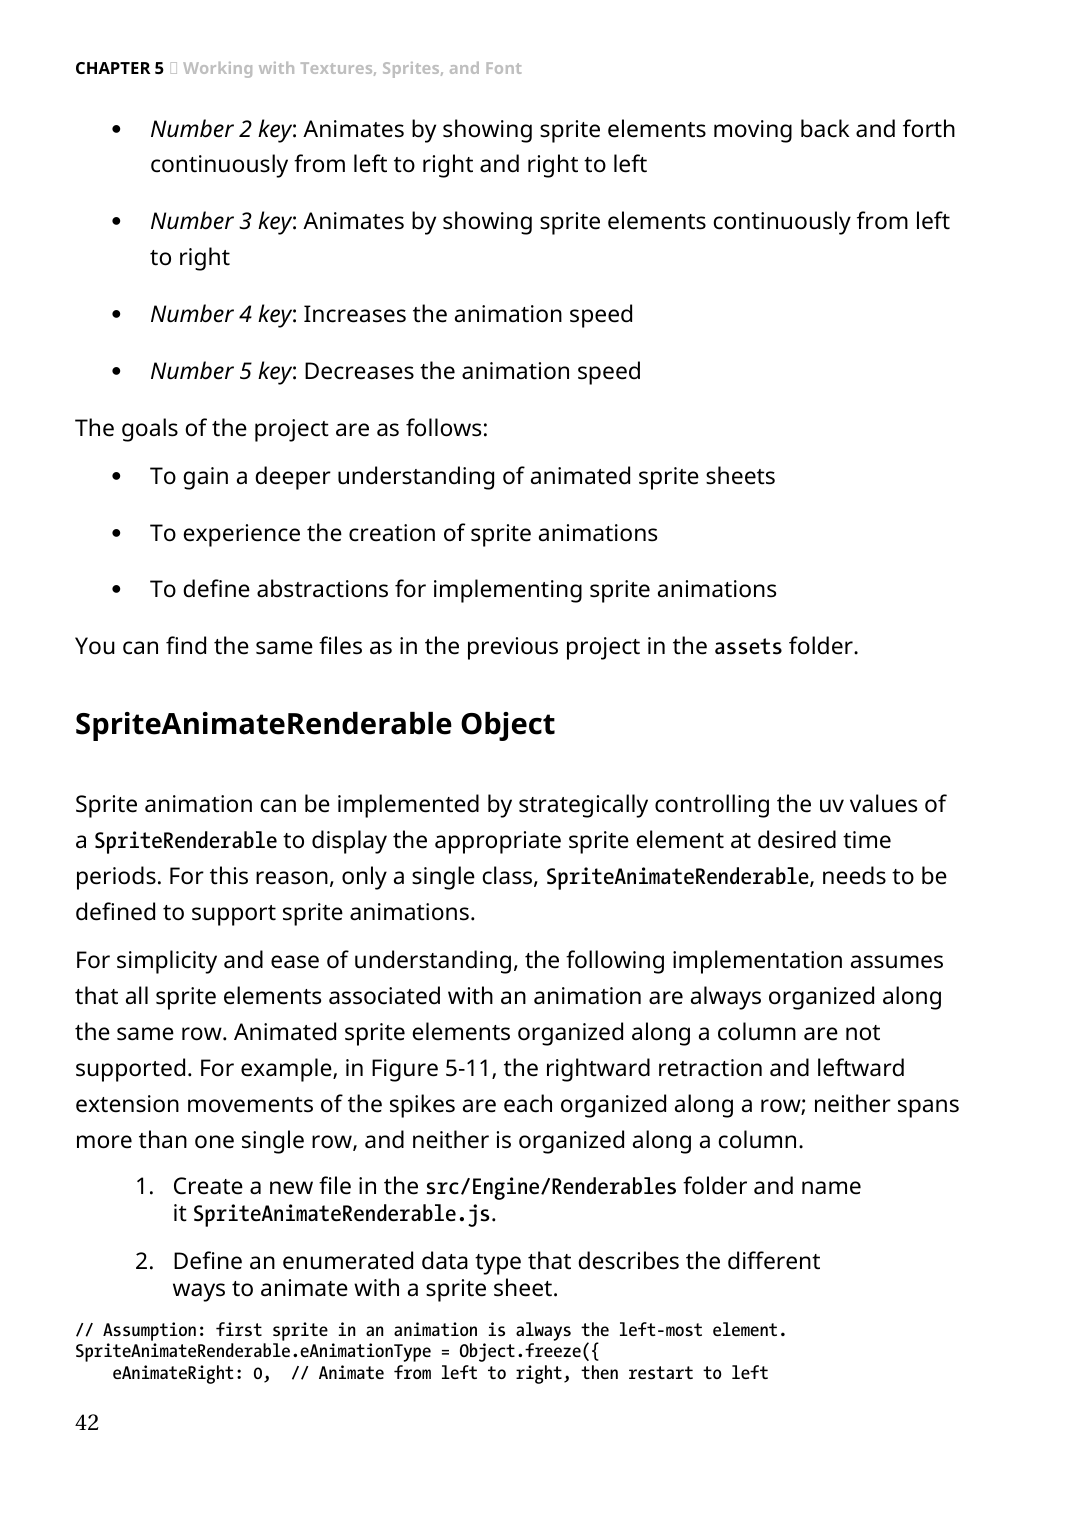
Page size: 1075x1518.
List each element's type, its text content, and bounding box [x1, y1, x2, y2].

text Sprite animation can be implemented by strategically controlling the uv values of a SpriteRenderable to display the appropriate sprite element at desired time periods. For this reason, only a single class, SpriteAnimateRenderable, needs to be defined to support sprite animations. [75, 788, 962, 927]
text The goals of the project are as follows: [75, 411, 962, 443]
text For simplicity and ease of understanding, the following implementation assumes that all sprite elements associated with an animation are always organized along the same row. Animated sprite elements organized along a column are not supported. For example, in Figure 5-11, the rightward retraction and leftward extension movements of the spikes are each organized along a row; neither spans more than one single row, and neither is organized along a column. [75, 944, 962, 1155]
text // Assumption: first sprite in an animation is always the left-most element. [75, 1322, 962, 1341]
list Create a new file in the src/Engine/Renderables folder and name it SpriteAnimateRenderable.js. [135, 1172, 872, 1227]
subtitle SpriteAnimateRenderable Object [75, 704, 962, 743]
list Define an enumerated data type that describes the different ways to animate with a sprite sheet. [135, 1247, 872, 1302]
text You can find the same files as in the previous project in the assets folder. [75, 630, 962, 661]
text Number 2 key: Animates by showing sprite elements moving back and forth continuously from left to right and right to left [112, 112, 962, 180]
text Number 5 key: Decreases the animation speed [112, 355, 962, 386]
text eAnimateRight: 0, // Animate from left to right, then restart to left [75, 1366, 962, 1384]
text To gain a deeper understanding of animated sprite sheets [112, 460, 962, 491]
text To define abstractions for implementing sprite animations [112, 573, 962, 605]
text To experience the creation of sprite animations [112, 517, 962, 548]
text Number 4 key: Increases the animation speed [112, 298, 962, 329]
text Number 3 key: Animates by showing sprite elements continuously from left to right [112, 205, 962, 272]
text SpriteAnimateRenderable.eAnimationType = Object.freeze({ [75, 1344, 962, 1363]
